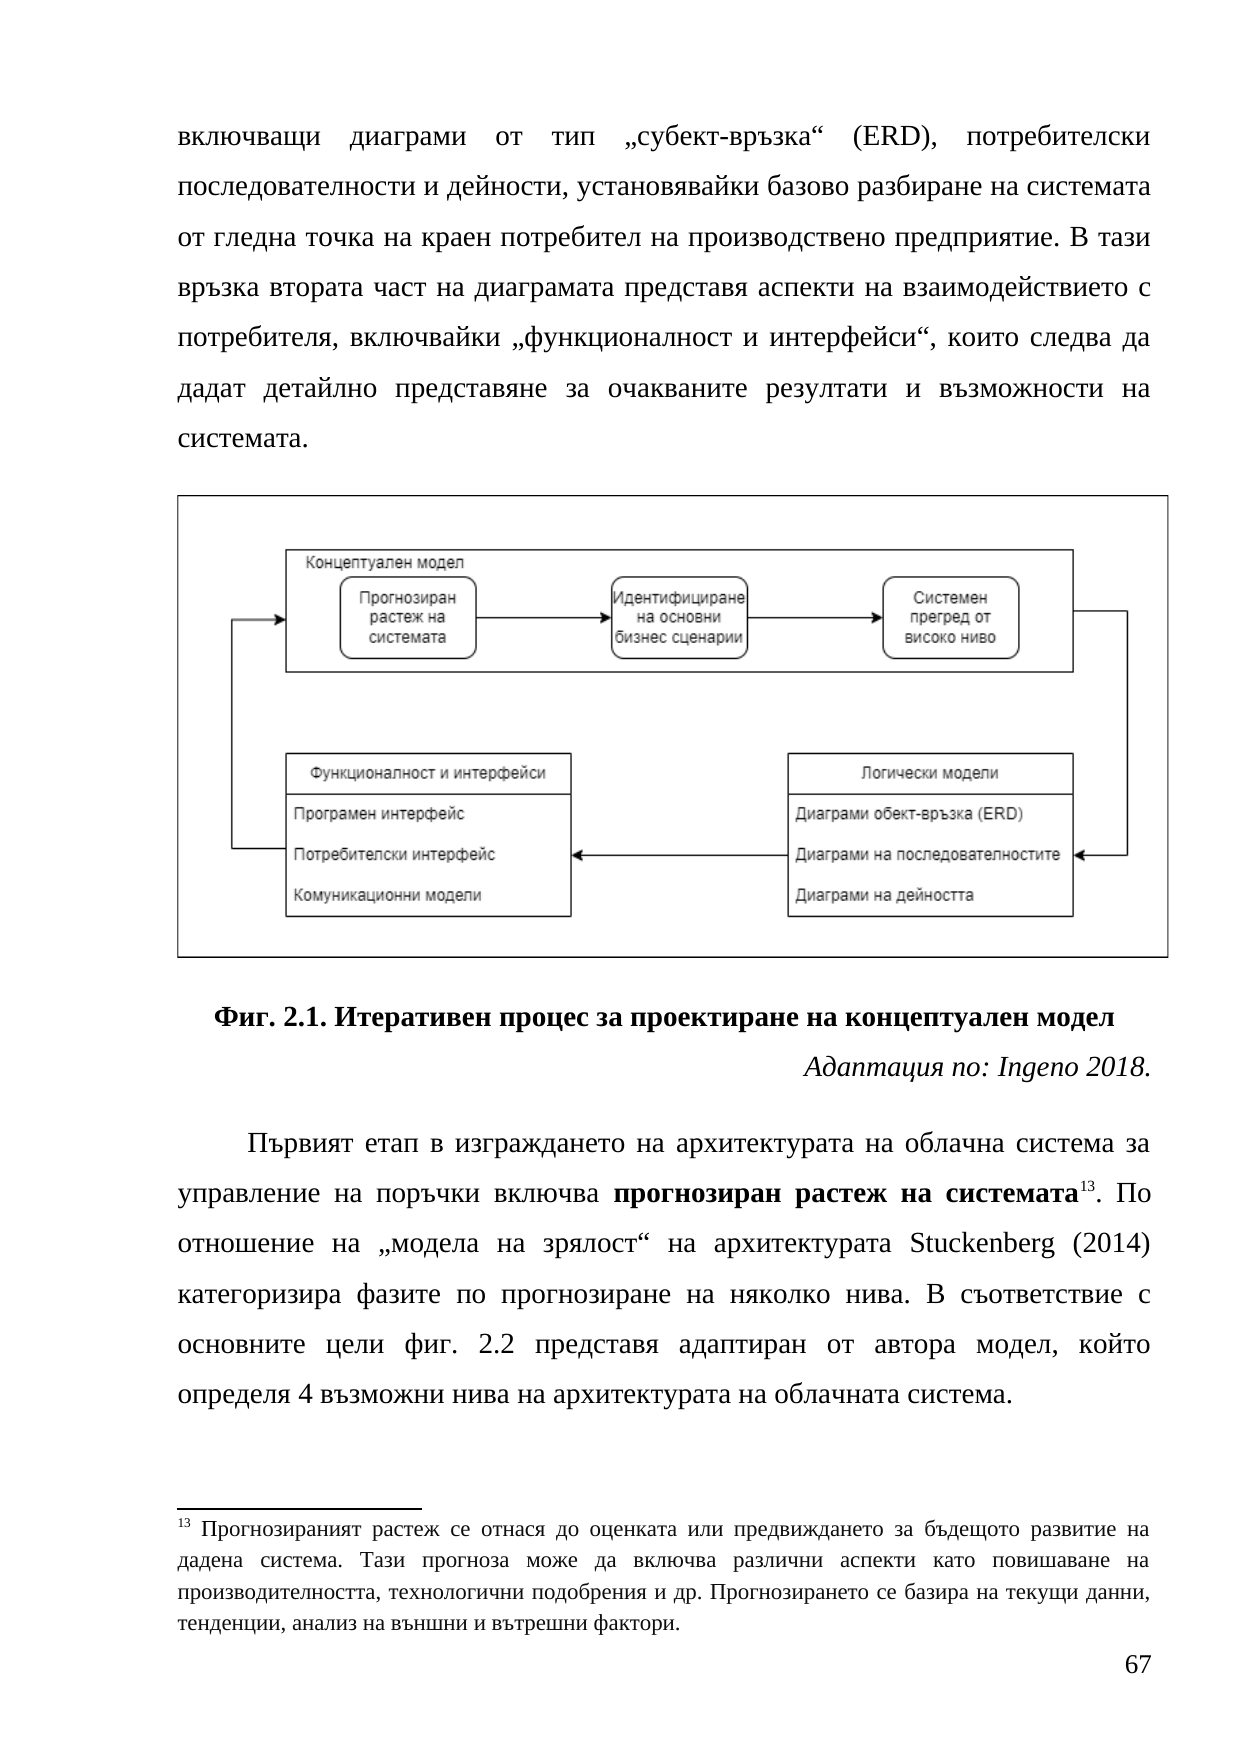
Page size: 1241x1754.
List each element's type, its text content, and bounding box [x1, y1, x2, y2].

title Адаптация по: Ingeno 2018. [177, 1049, 1152, 1083]
text Първият етап в изграждането на архитектурата на облачна система за управление на поръчки включва прогнозиран растеж на системата. По отношение на „модела на зрялост“ на архитектурата Stuckenberg (2014) категоризира фазите по прогнозиране на няколко нива. В съответствие с основните цели фиг. 2.2 представя адаптиран от автора модел, който определя 4 възможни нива на архитектурата на облачната система. [177, 1125, 1152, 1410]
title Фиг. 2.1. Итеративен процес за проектиране на концептуален модел [177, 999, 1152, 1033]
picture [177, 495, 1169, 958]
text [177, 118, 1152, 453]
